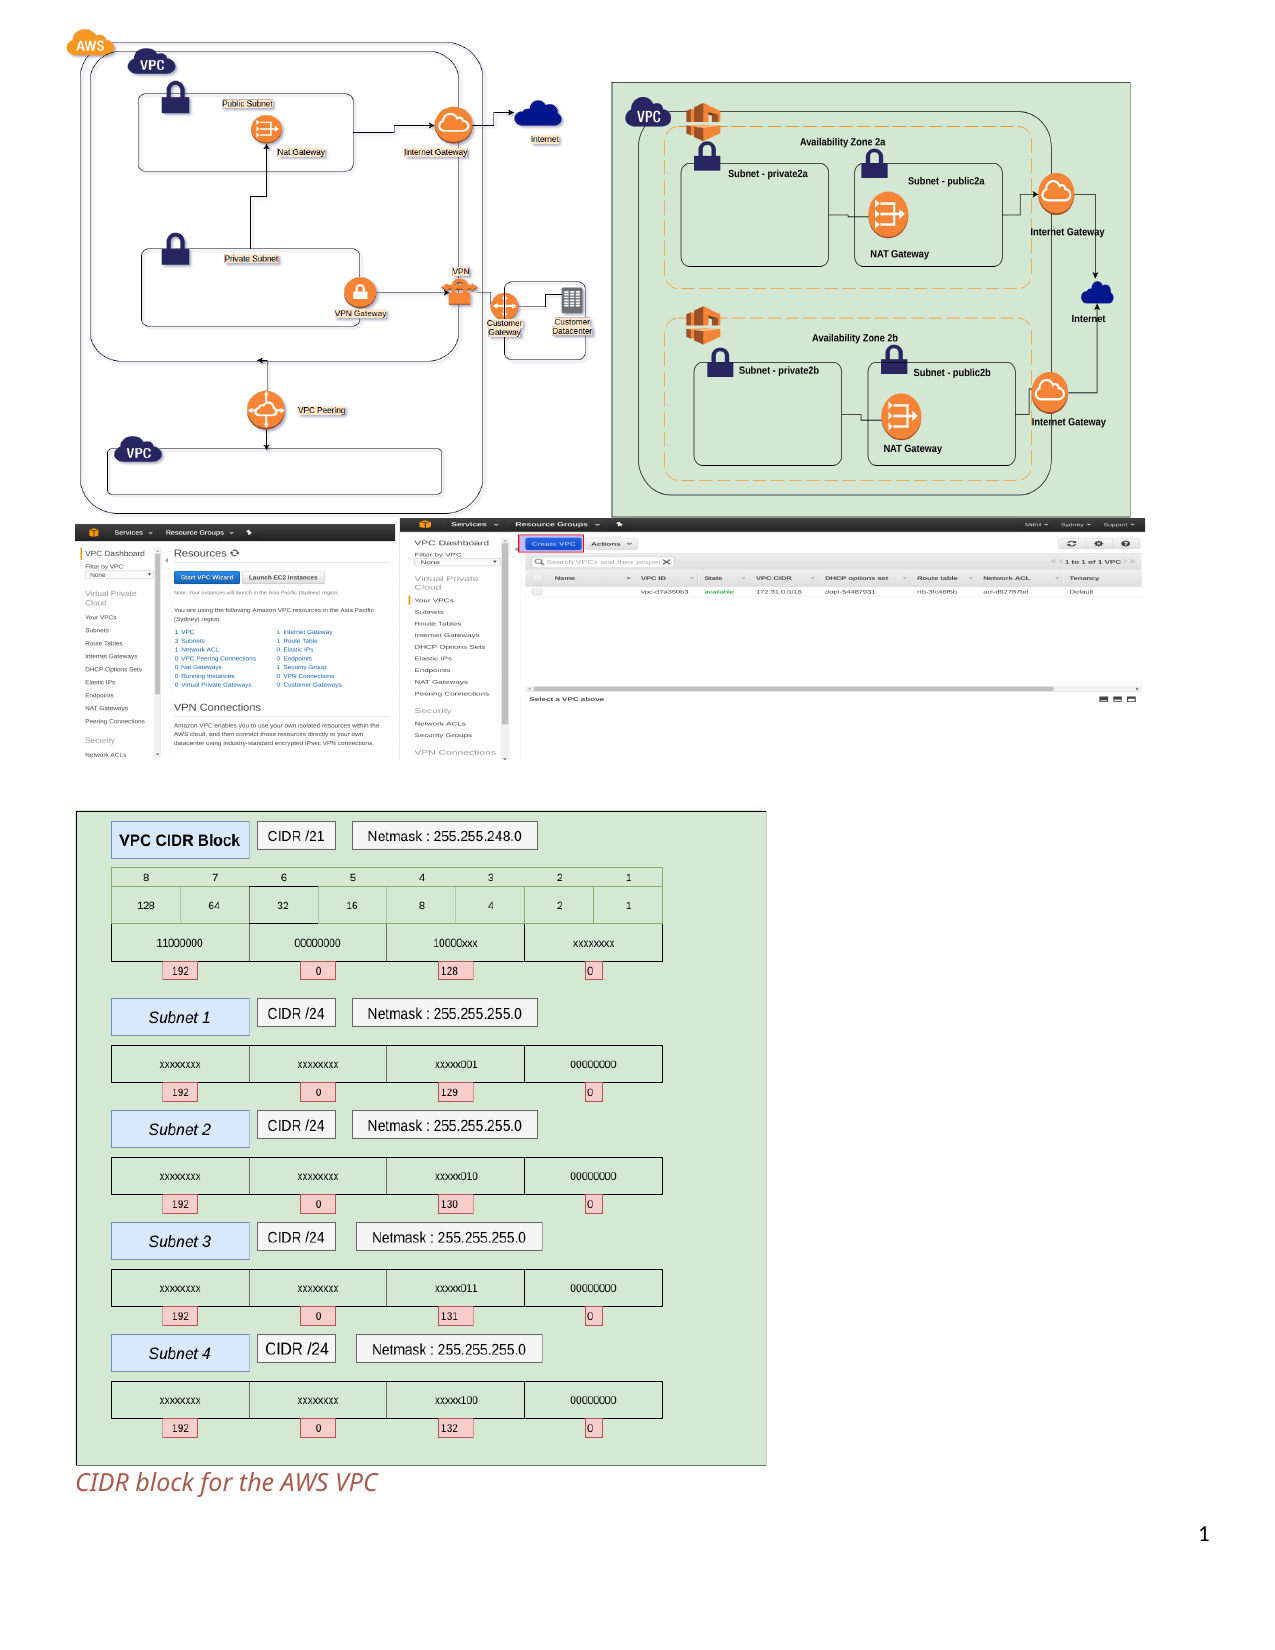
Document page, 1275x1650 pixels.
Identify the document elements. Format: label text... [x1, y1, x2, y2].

picture [65, 28, 1146, 760]
picture [75, 810, 767, 1466]
text CIDR block for the AWS VPC [75, 1465, 1209, 1499]
picture [75, 524, 396, 760]
